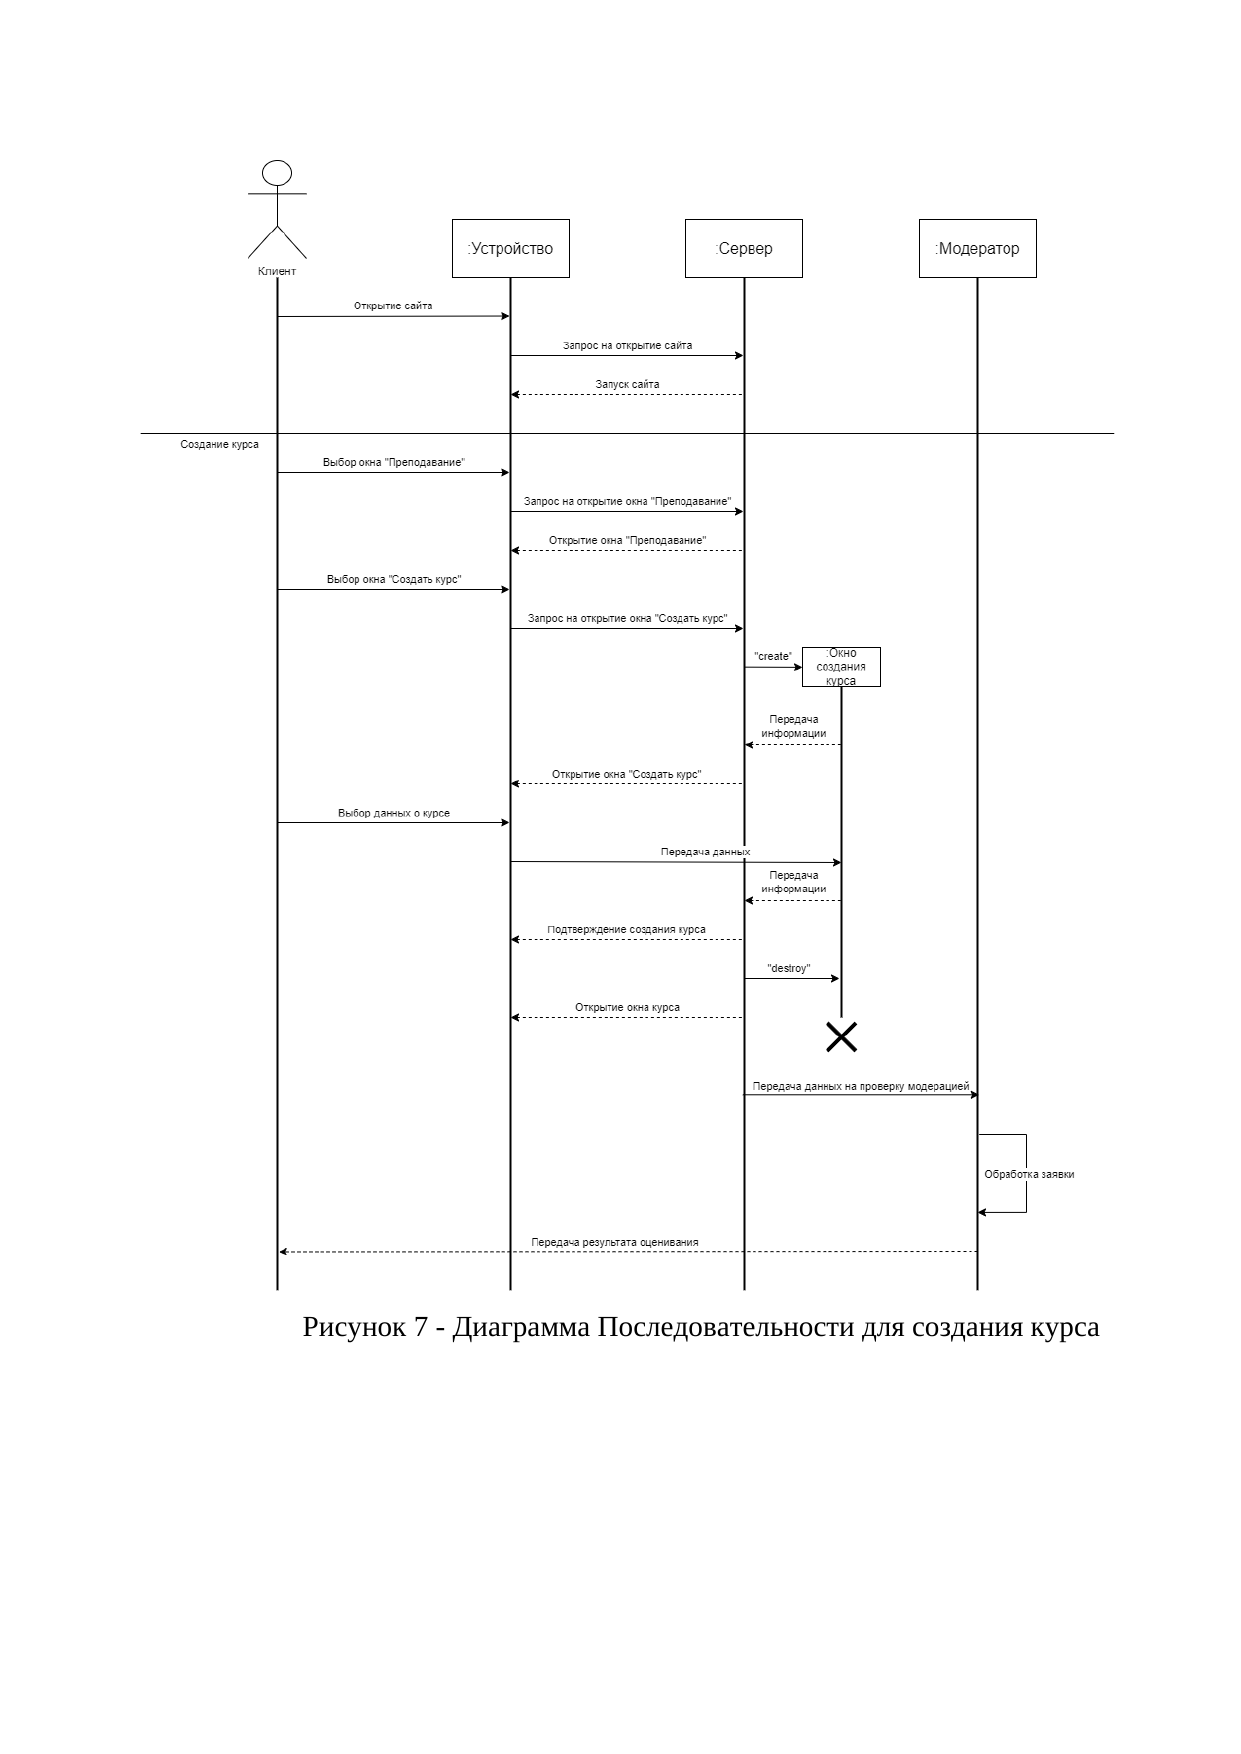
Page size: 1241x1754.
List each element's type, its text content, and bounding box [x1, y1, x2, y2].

picture [140, 160, 1115, 1291]
text Рисунок 7 - Диаграмма Последовательности для создания курса [177, 1309, 1152, 1343]
